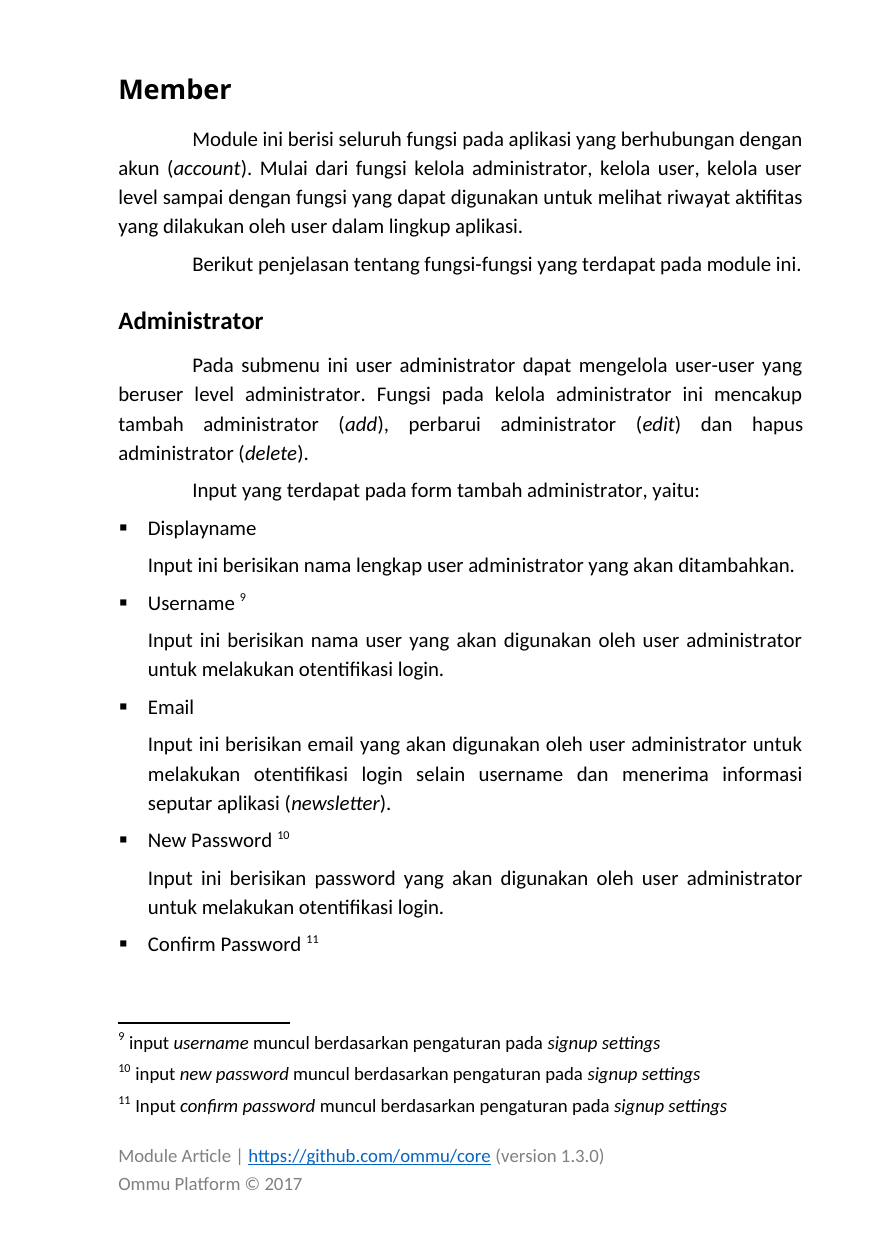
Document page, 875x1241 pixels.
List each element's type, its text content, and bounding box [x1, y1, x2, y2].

list Confirm Password [118, 932, 803, 957]
list Email [118, 694, 803, 719]
text Input yang terdapat pada form tambah administrator, yaitu: [118, 477, 803, 503]
list Input ini berisikan nama lengkap user administrator yang akan ditambahkan. [148, 552, 803, 578]
list Displayname [118, 515, 803, 540]
subtitle Administrator [118, 305, 803, 335]
list Input ini berisikan nama user yang akan digunakan oleh user administrator untuk melakukan otentifikasi login. [148, 627, 803, 682]
text Pada submenu ini user administrator dapat mengelola user-user yang beruser level administrator. Fungsi pada kelola administrator ini mencakup tambah administrator (add), perbarui administrator (edit) dan hapus administrator (delete). [118, 352, 803, 465]
subtitle Member [118, 71, 803, 108]
list Input ini berisikan email yang akan digunakan oleh user administrator untuk melakukan otentifikasi login selain username dan menerima informasi seputar aplikasi (newsletter). [148, 732, 803, 815]
list Username [118, 590, 803, 615]
text Module ini berisi seluruh fungsi pada aplikasi yang berhubungan dengan akun (account). Mulai dari fungsi kelola administrator, kelola user, kelola user level sampai dengan fungsi yang dapat digunakan untuk melihat riwayat aktifitas yang dilakukan oleh user dalam lingkup aplikasi. [118, 126, 803, 239]
list Input ini berisikan password yang akan digunakan oleh user administrator untuk melakukan otentifikasi login. [148, 865, 803, 919]
text Berikut penjelasan tentang fungsi-fungsi yang terdapat pada module ini. [118, 251, 803, 276]
list New Password [118, 827, 803, 853]
